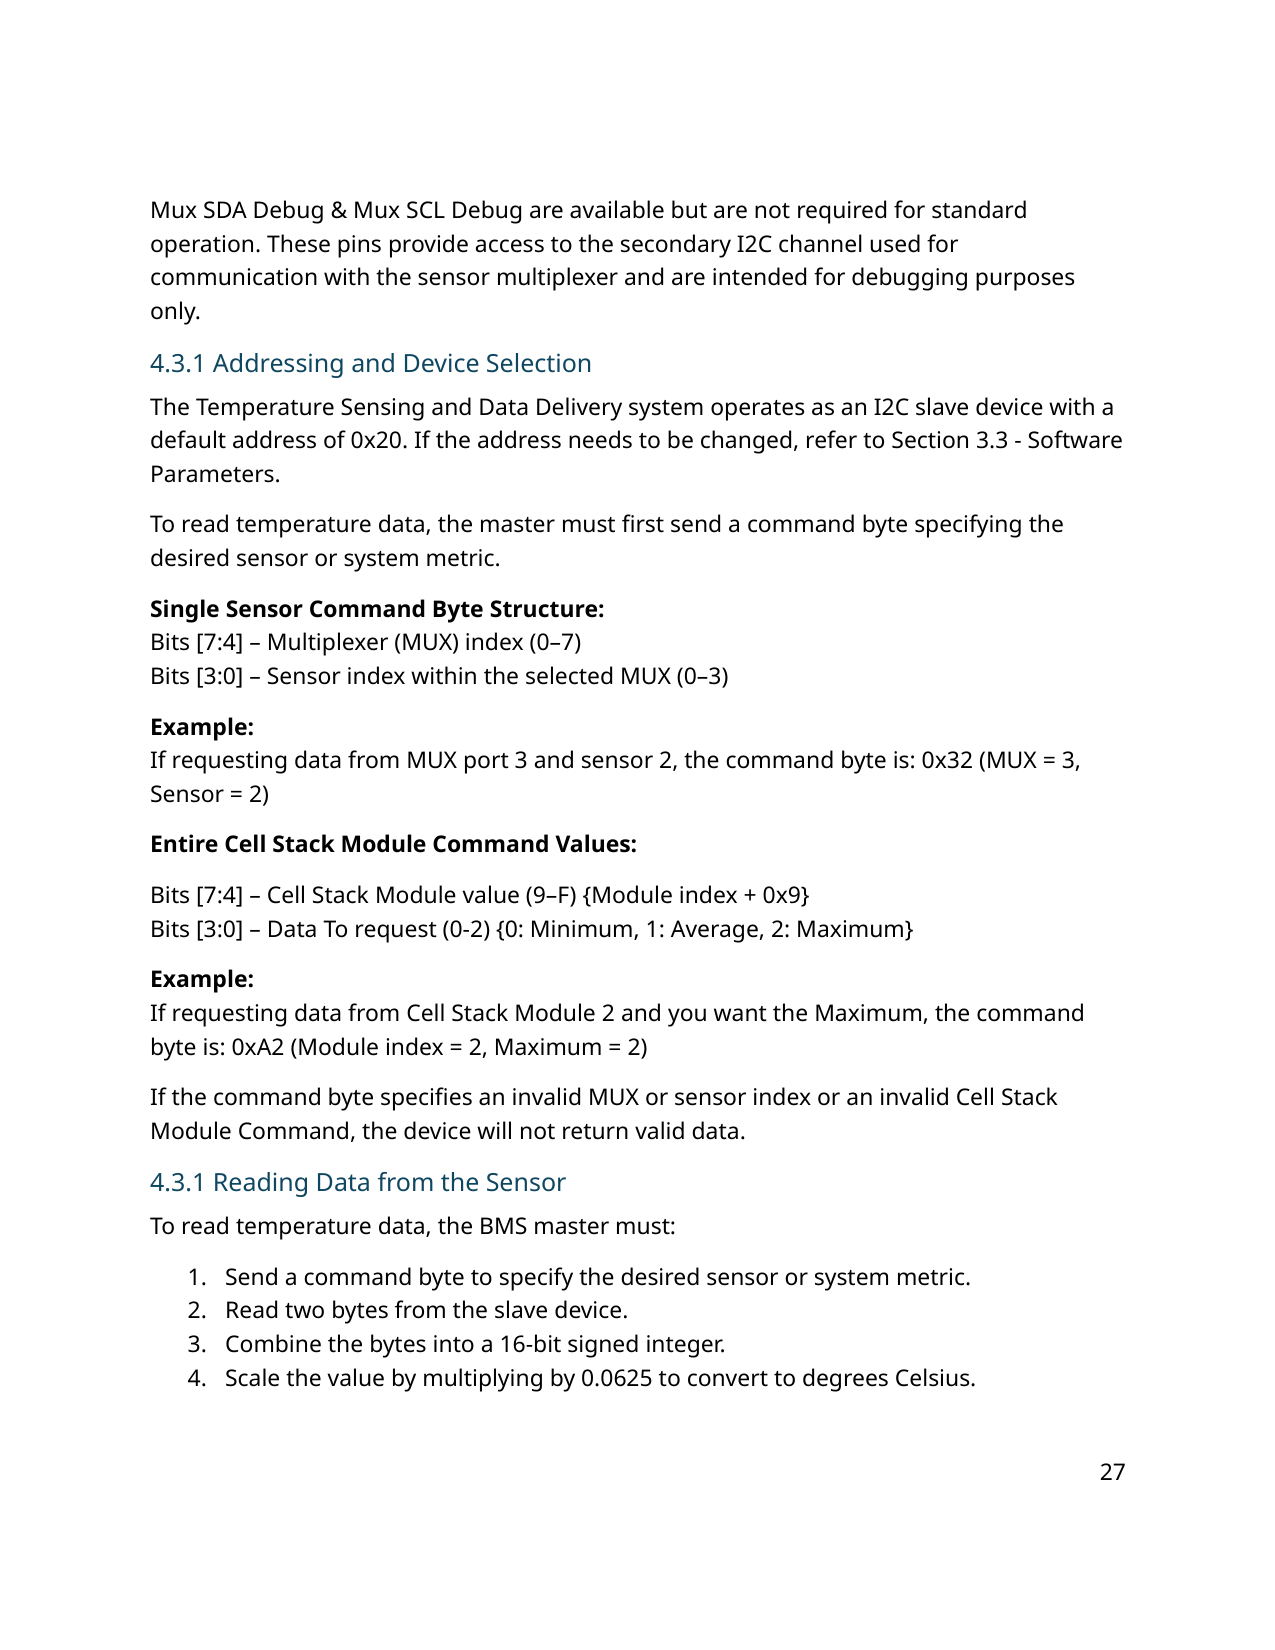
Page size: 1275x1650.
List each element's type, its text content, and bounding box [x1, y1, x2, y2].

text Example: If requesting data from Cell Stack Module 2 and you want the Maximum, the command byte is: 0xA2 (Module index = 2, Maximum = 2) [150, 963, 1125, 1062]
list Combine the bytes into a 16-bit signed integer. [187, 1328, 1125, 1359]
text To read temperature data, the master must first send a command byte specifying the desired sensor or system metric. [150, 508, 1125, 573]
subtitle 4.3.1 Addressing and Device Selection [150, 345, 1125, 379]
text To read temperature data, the BMS master must: [150, 1210, 1125, 1241]
list Scale the value by multiplying by 0.0625 to convert to degrees Celsius. [187, 1362, 1125, 1393]
subtitle 4.3.1 Reading Data from the Sensor [150, 1165, 1125, 1199]
text Single Sensor Command Byte Structure: Bits [7:4] – Multiplexer (MUX) index (0–7) Bits [3:0] – Sensor index within the selected MUX (0–3) [150, 593, 1125, 691]
text Bits [7:4] – Cell Stack Module value (9–F) {Module index + 0x9} Bits [3:0] – Data To request (0-2) {0: Minimum, 1: Average, 2: Maximum} [150, 879, 1125, 944]
text If the command byte specifies an invalid MUX or sensor index or an invalid Cell Stack Module Command, the device will not return valid data. [150, 1081, 1125, 1146]
list Read two bytes from the slave device. [187, 1294, 1125, 1326]
list Send a command byte to specify the desired sensor or system metric. [187, 1261, 1125, 1292]
text Example: If requesting data from MUX port 3 and sensor 2, the command byte is: 0x32 (MUX = 3, Sensor = 2) [150, 711, 1125, 809]
text The Temperature Sensing and Data Delivery system operates as an I2C slave device with a default address of 0x20. If the address needs to be changed, refer to Section 3.3 - Software Parameters. [150, 391, 1125, 489]
text Mux SDA Debug & Mux SCL Debug are available but are not required for standard operation. These pins provide access to the secondary I2C channel used for communication with the sensor multiplexer and are intended for debugging purposes only. [150, 194, 1125, 326]
text Entire Cell Stack Module Command Values: [150, 828, 1125, 860]
